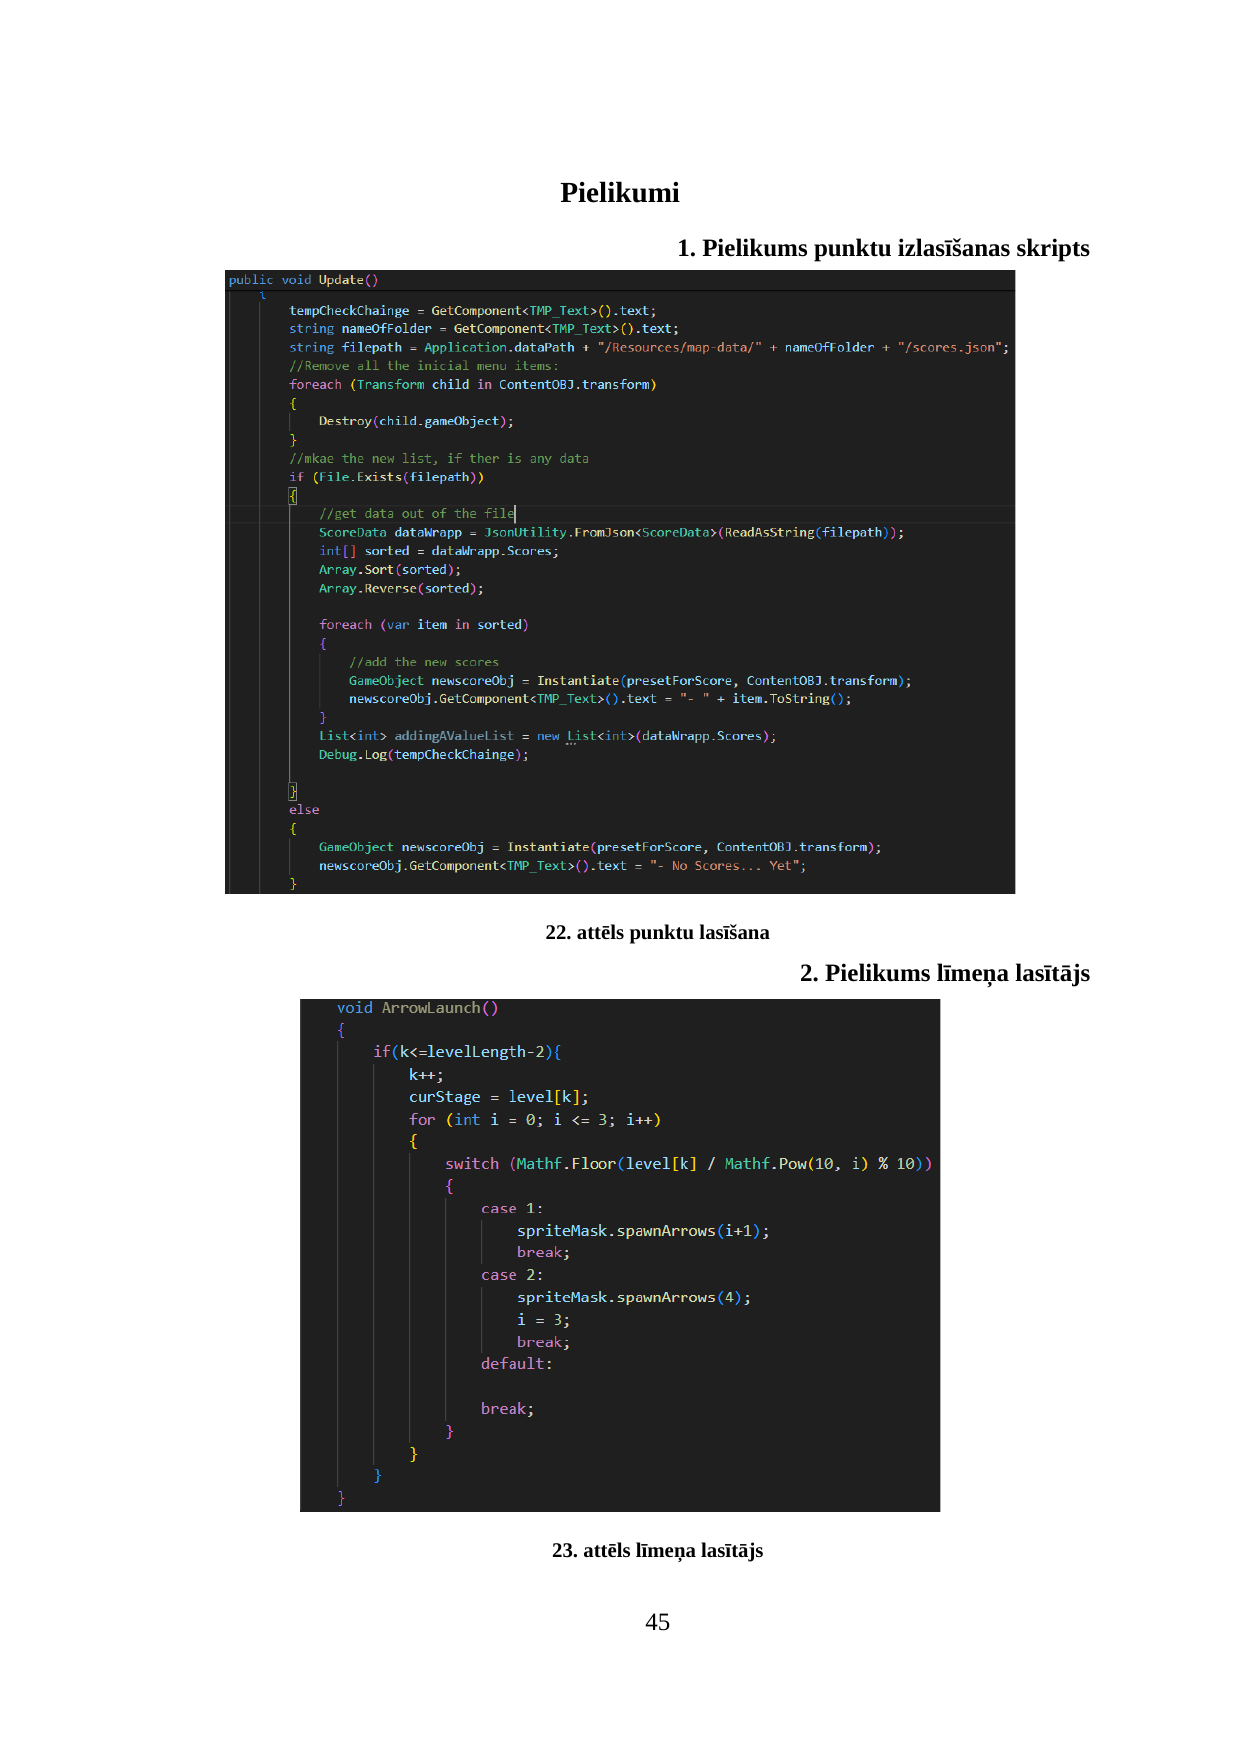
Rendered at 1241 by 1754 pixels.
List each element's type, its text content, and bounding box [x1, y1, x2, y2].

picture [300, 999, 941, 1512]
picture [225, 270, 1016, 894]
text 1. Pielikums punktu izlasīšanas skripts [150, 233, 1090, 262]
text 2. Pielikums līmeņa lasītājs [150, 958, 1090, 987]
subtitle Pielikumi [150, 175, 1090, 208]
